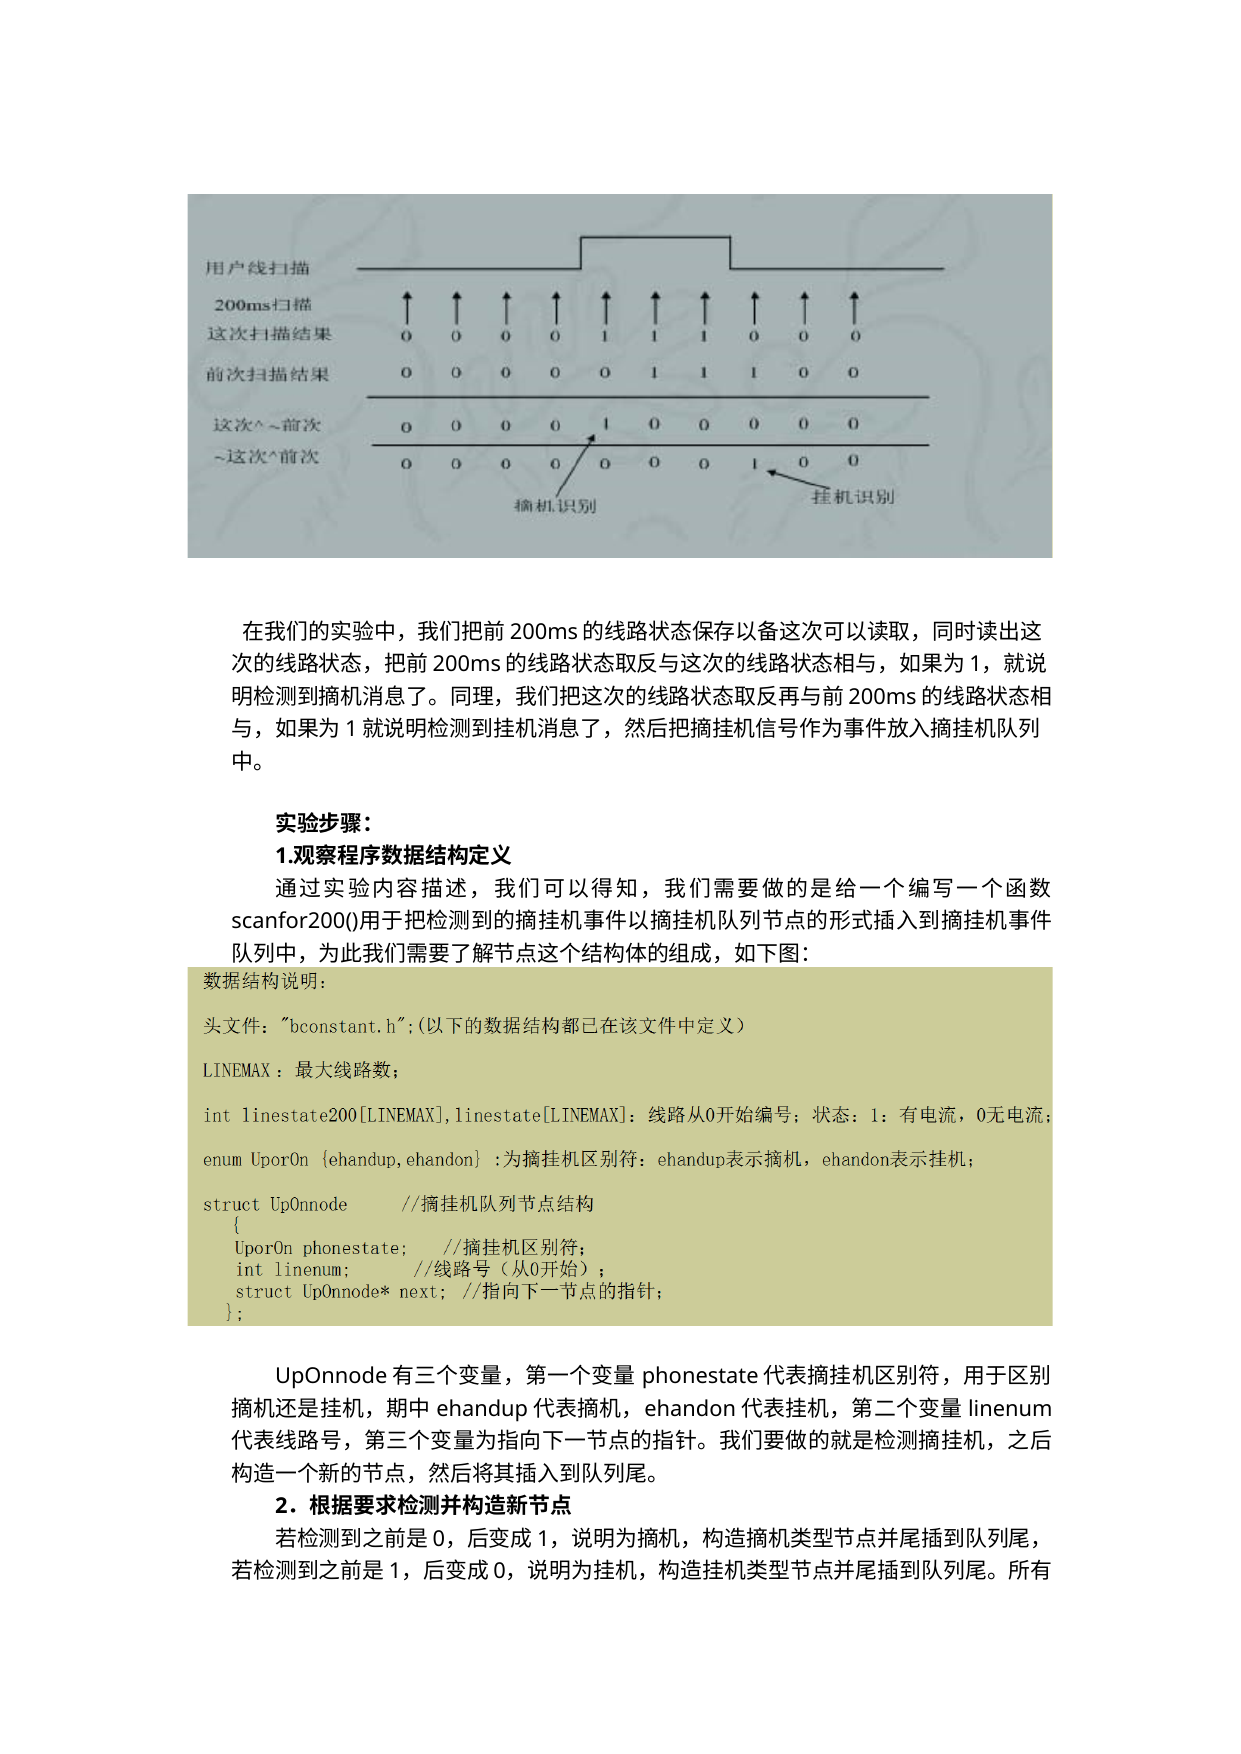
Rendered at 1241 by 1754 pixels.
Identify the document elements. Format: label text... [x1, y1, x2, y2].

text 在我们的实验中，我们把前200ms的线路状态保存以备这次可以读取，同时读出这次的线路状态，把前200ms的线路状态取反与这次的线路状态相与，如果为1，就说明检测到摘机消息了。同理，我们把这次的线路状态取反再与前200ms的线路状态相与，如果为1就说明检测到挂机消息了，然后把摘挂机信号作为事件放入摘挂机队列中。 [231, 614, 1053, 776]
text 2．根据要求检测并构造新节点 [187, 1488, 1053, 1520]
picture [187, 967, 1053, 1326]
picture [187, 194, 1053, 558]
text UpOnnode有三个变量，第一个变量phonestate代表摘挂机区别符，用于区别摘机还是挂机，期中ehandup代表摘机，ehandon代表挂机，第二个变量linenum代表线路号，第三个变量为指向下一节点的指针。我们要做的就是检测摘挂机，之后构造一个新的节点，然后将其插入到队列尾。 [231, 1358, 1053, 1488]
text 实验步骤： 1.观察程序数据结构定义 [187, 805, 1053, 870]
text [231, 1520, 1053, 1585]
text 通过实验内容描述，我们可以得知，我们需要做的是给一个编写一个函数scanfor200()用于把检测到的摘挂机事件以摘挂机队列节点的形式插入到摘挂机事件队列中，为此我们需要了解节点这个结构体的组成，如下图： [231, 870, 1053, 967]
